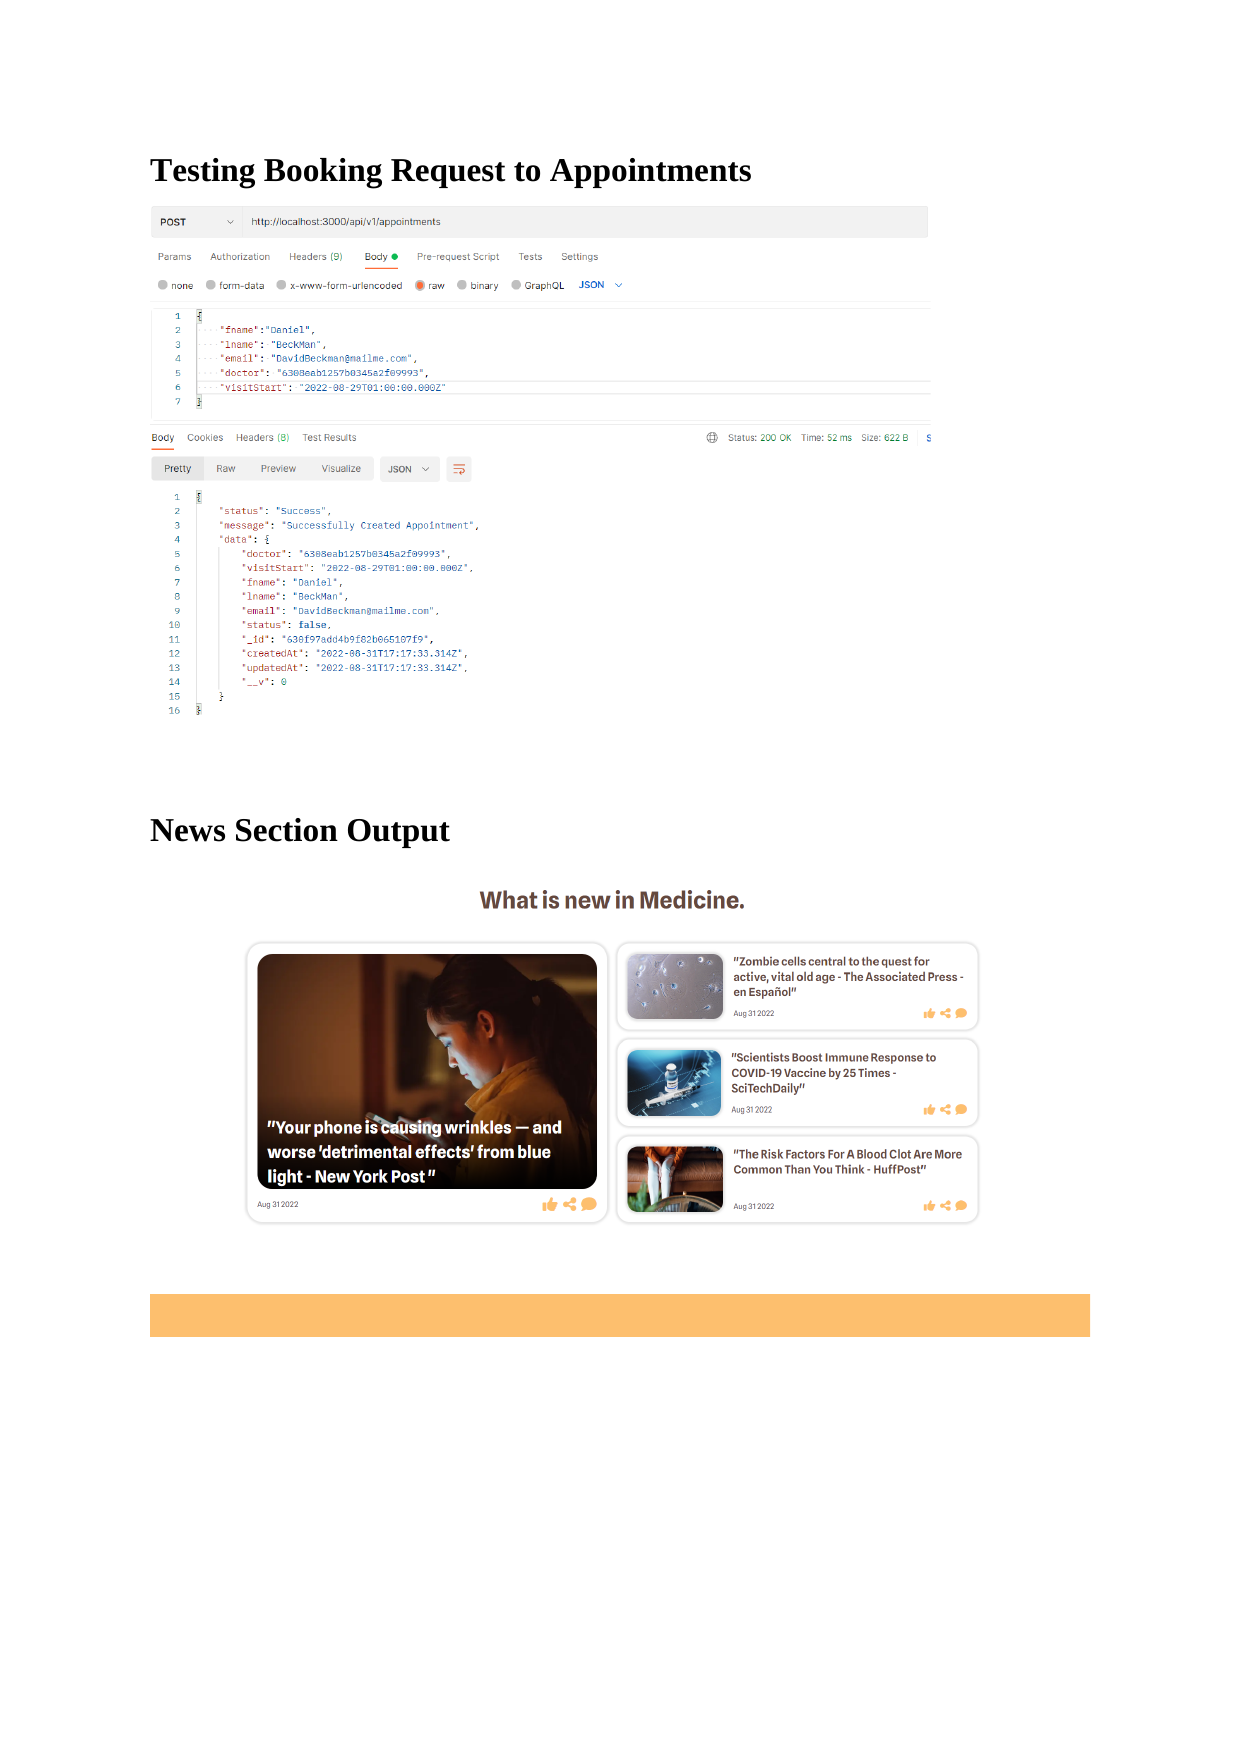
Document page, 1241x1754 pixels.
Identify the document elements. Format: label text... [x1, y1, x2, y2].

picture [150, 860, 1091, 1337]
subtitle Testing Booking Request to Appointments [150, 150, 1090, 188]
subtitle News Section Output [150, 810, 1090, 848]
picture [150, 200, 931, 720]
